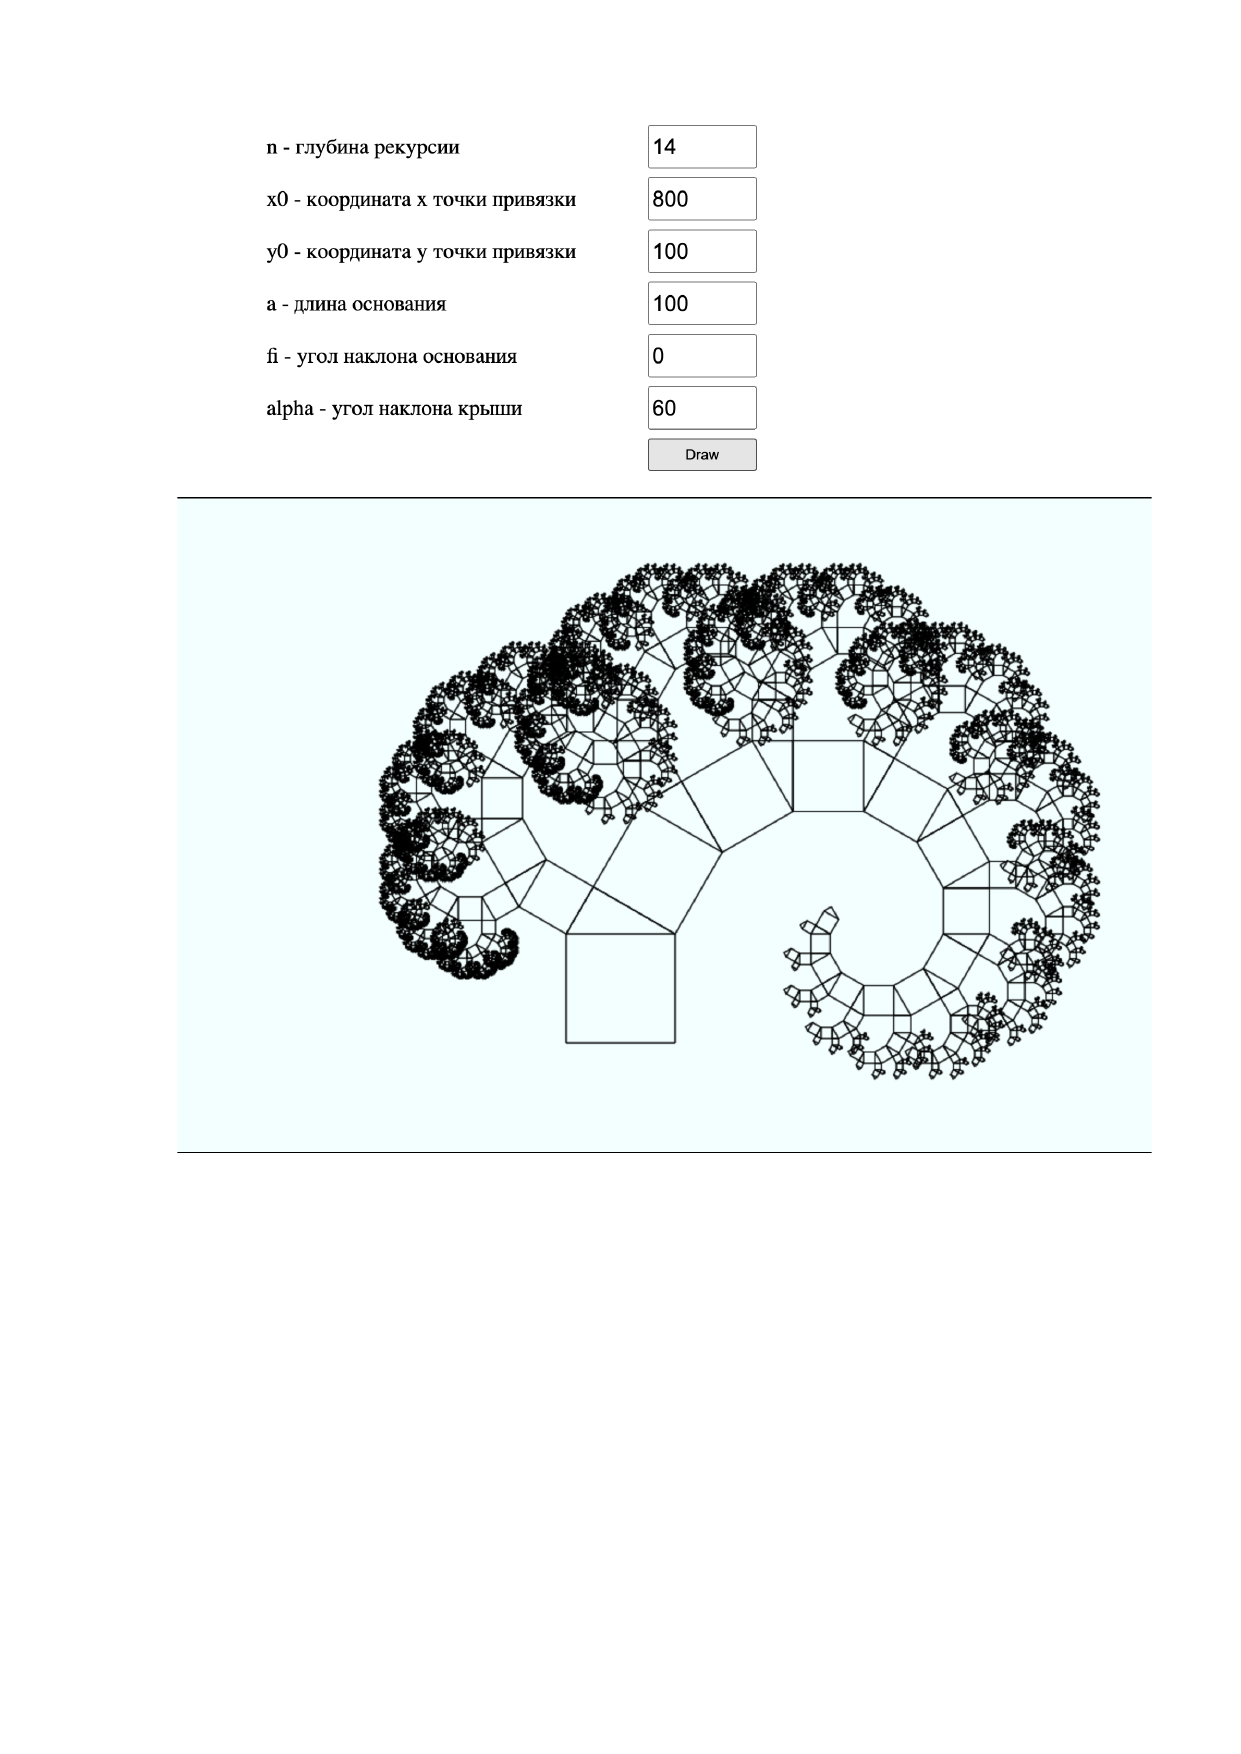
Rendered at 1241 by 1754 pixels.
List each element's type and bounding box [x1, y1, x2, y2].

picture [177, 118, 1152, 1170]
